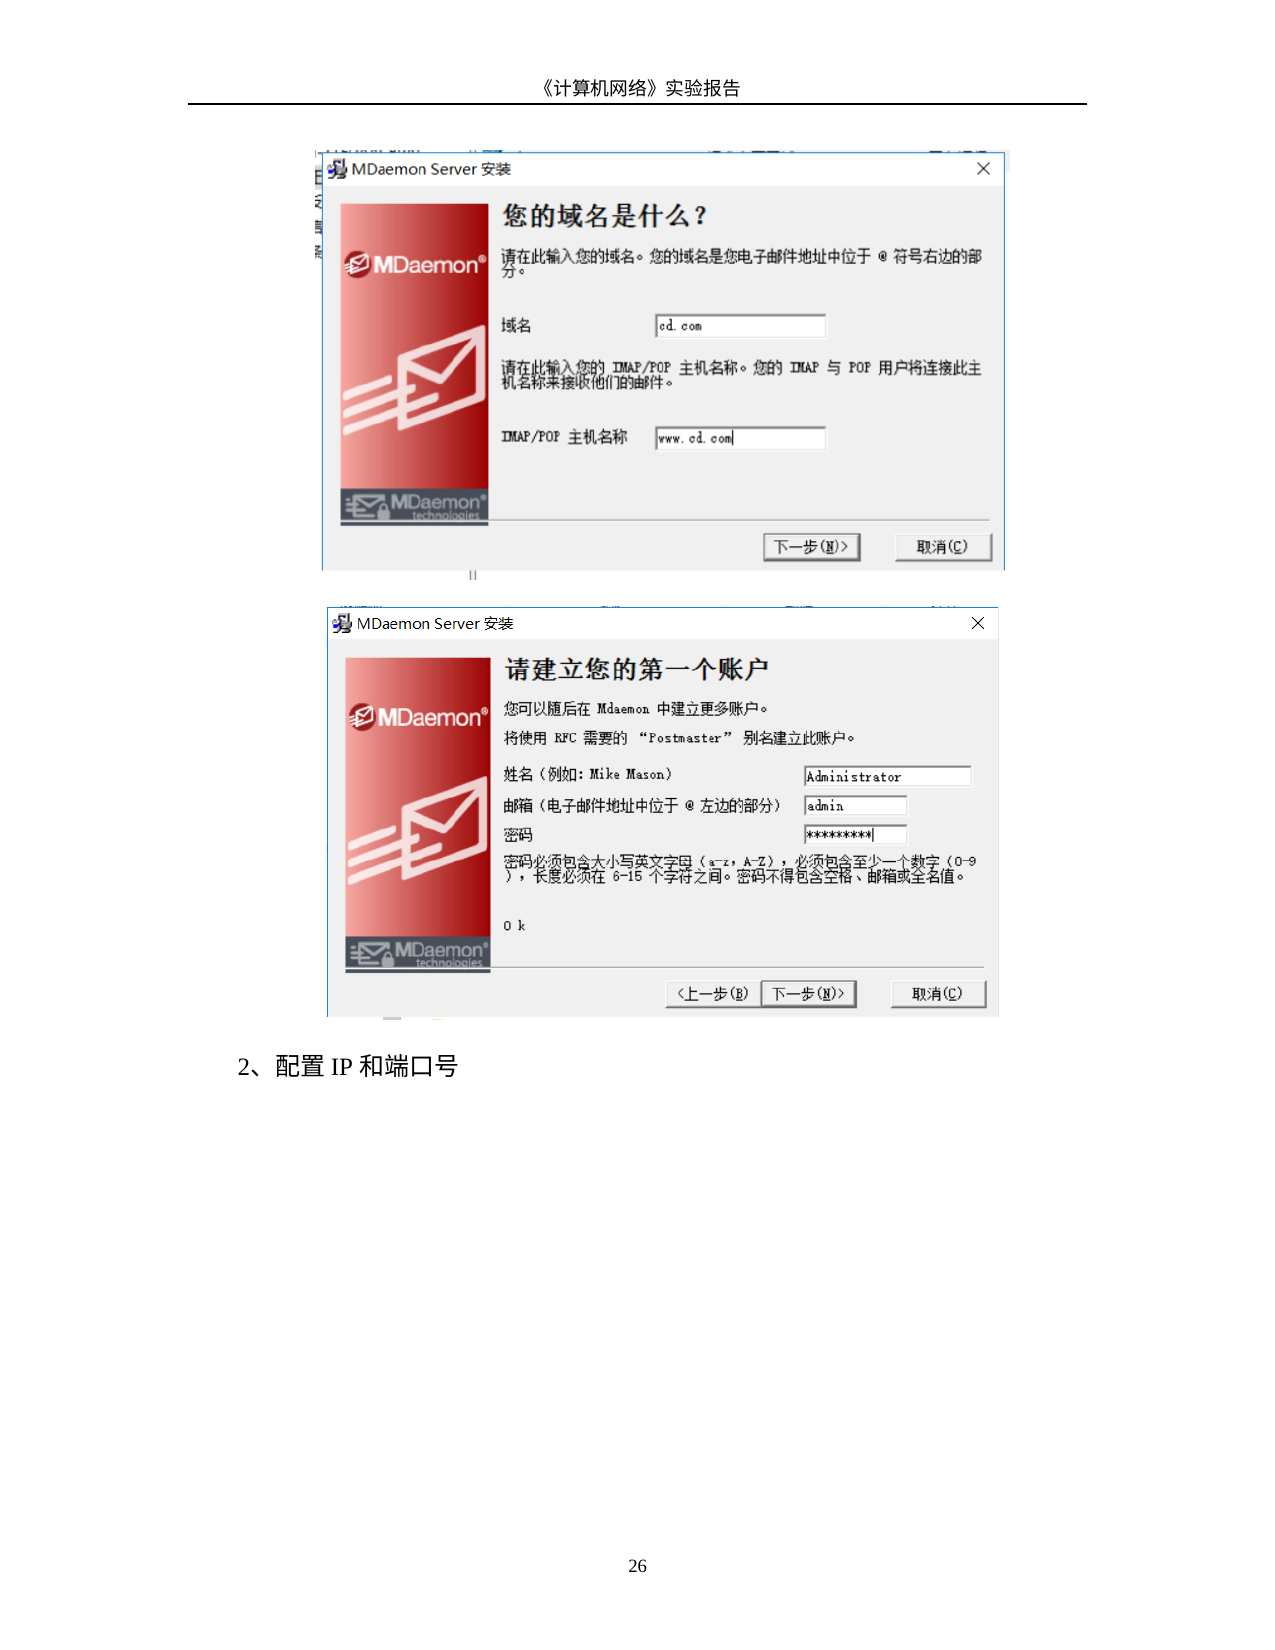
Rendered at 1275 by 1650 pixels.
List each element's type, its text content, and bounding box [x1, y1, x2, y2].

list 2、配置 IP 和端口号 [187, 1046, 1087, 1083]
picture [315, 150, 1010, 580]
picture [326, 606, 999, 1020]
